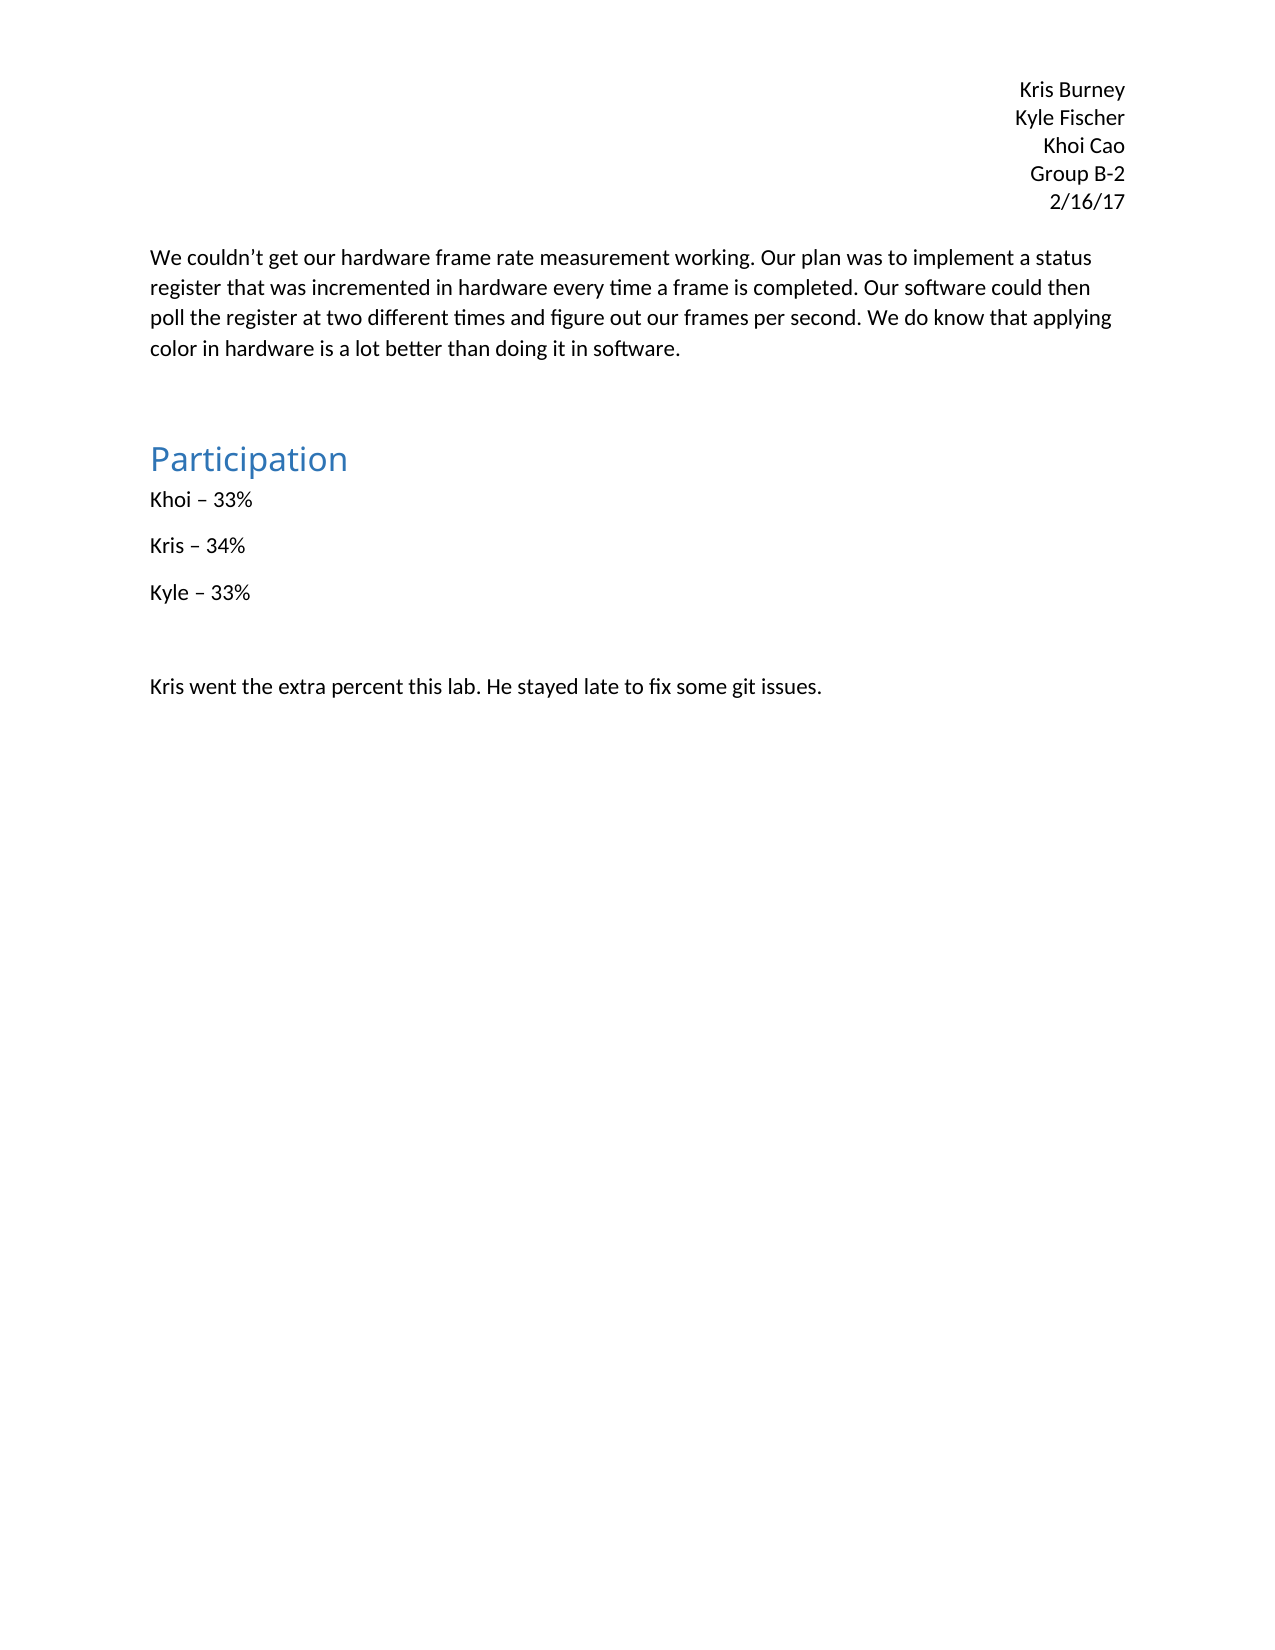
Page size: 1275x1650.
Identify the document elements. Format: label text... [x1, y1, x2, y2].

text We couldn’t get our hardware frame rate measurement working. Our plan was to implement a status register that was incremented in hardware every time a frame is completed. Our software could then poll the register at two different times and figure out our frames per second. We do know that applying color in hardware is a lot better than doing it in software. [150, 243, 1125, 362]
text Khoi – 33% [150, 485, 1125, 513]
text Kyle – 33% [150, 578, 1125, 607]
text Kris went the extra percent this lab. He stayed late to fix some git issues. [150, 672, 1125, 700]
text Kris – 34% [150, 532, 1125, 560]
subtitle Participation [150, 436, 1125, 481]
